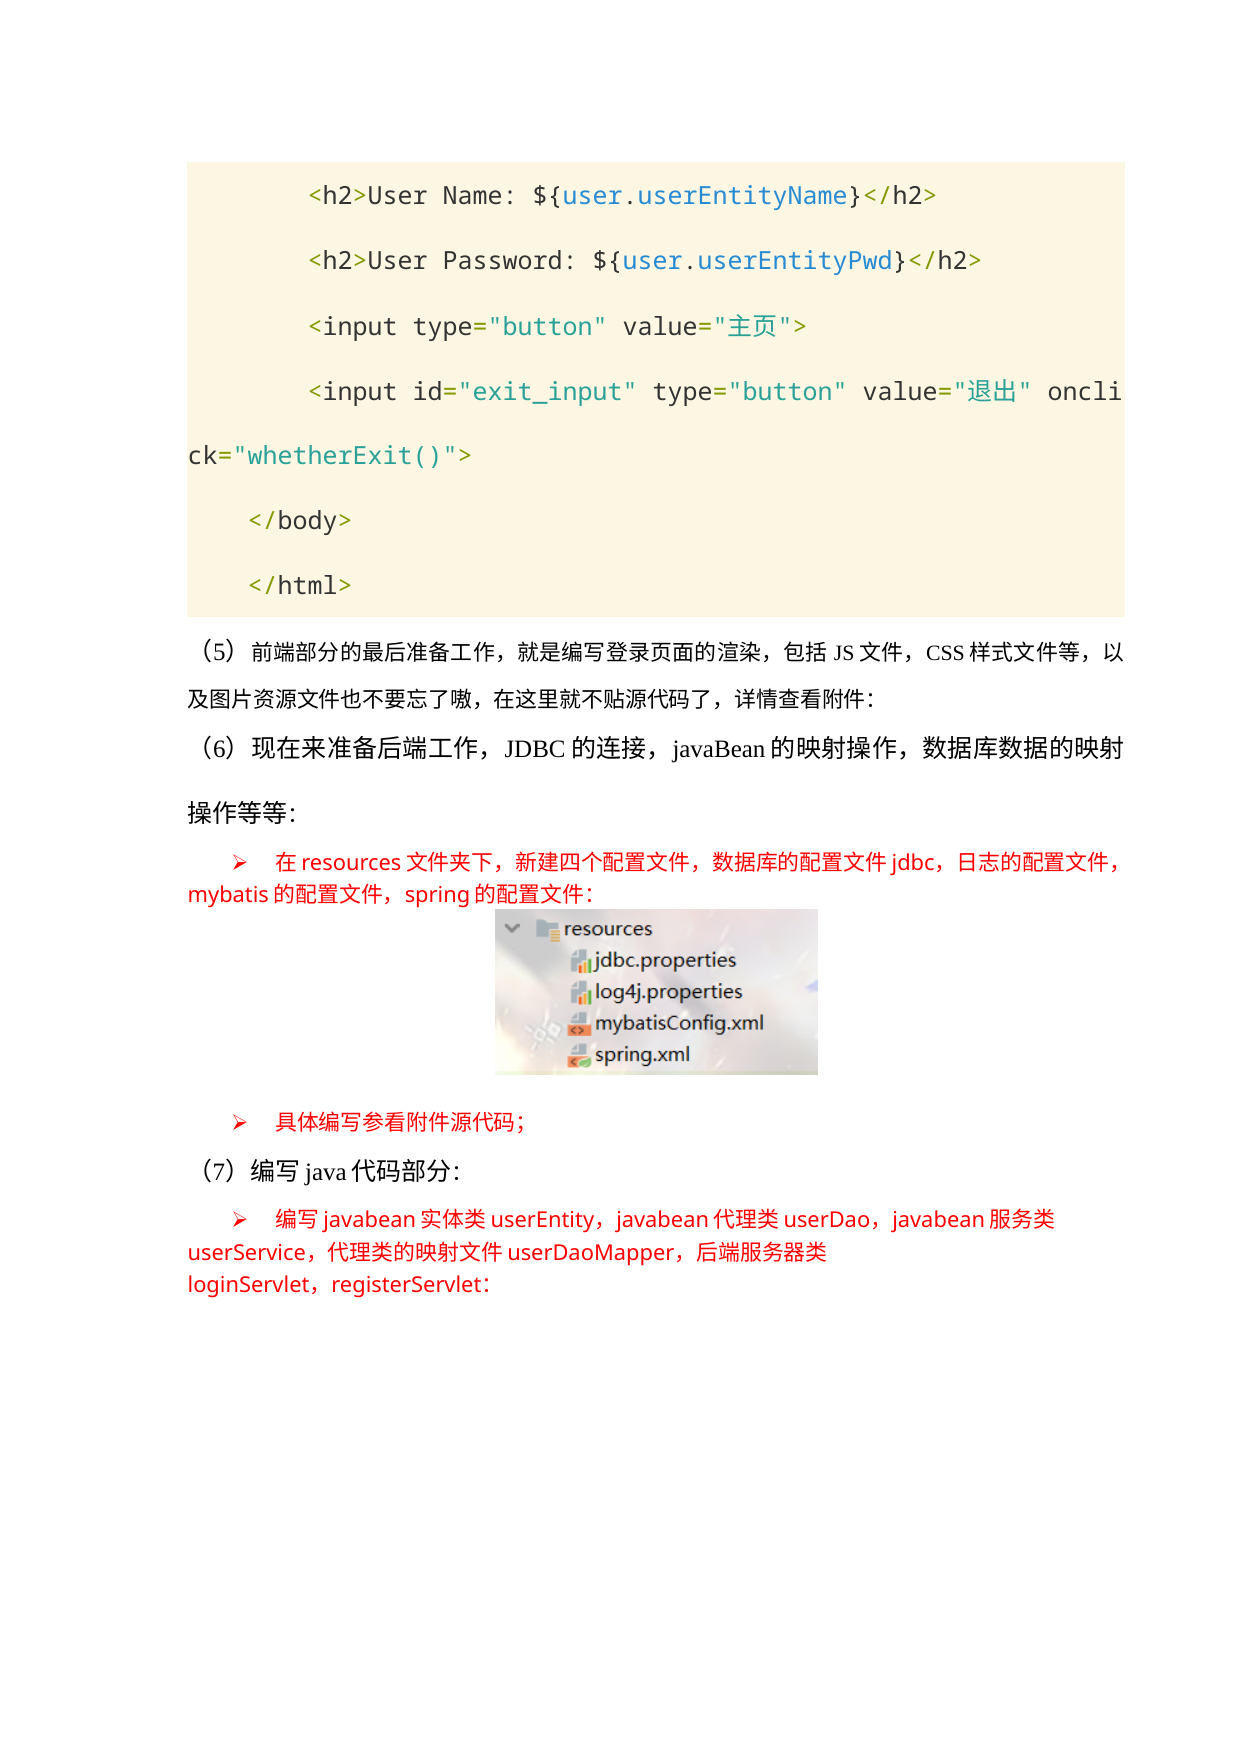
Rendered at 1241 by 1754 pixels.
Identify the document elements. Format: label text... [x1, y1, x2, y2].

text <input id="exit_input" type="button" value="退出" onclick="whetherExit()"> [187, 357, 1125, 487]
text </html> [187, 552, 1125, 617]
subtitle 编写javabean实体类userEntity，javabean代理类userDao，javabean服务类userService，代理类的映射文件userDaoMapper，后端服务器类loginServlet，registerServlet： [187, 1202, 1125, 1299]
text （7）编写java代码部分： [187, 1137, 1125, 1202]
text （6）现在来准备后端工作，JDBC的连接，javaBean的映射操作，数据库数据的映射操作等等： [187, 714, 1125, 844]
picture [495, 909, 818, 1075]
text （5）前端部分的最后准备工作，就是编写登录页面的渲染，包括JS文件，CSS样式文件等，以及图片资源文件也不要忘了嗷，在这里就不贴源代码了，详情查看附件： [187, 617, 1125, 714]
text <h2>User Name: ${user.userEntityName}</h2> [187, 162, 1125, 227]
text <input type="button" value="主页"> [187, 292, 1125, 357]
subtitle 在resources文件夹下，新建四个配置文件，数据库的配置文件jdbc，日志的配置文件，mybatis的配置文件，spring的配置文件： [187, 844, 1125, 909]
subtitle 具体编写参看附件源代码； [187, 1104, 1125, 1137]
text <h2>User Password: ${user.userEntityPwd}</h2> [187, 227, 1125, 292]
text </body> [187, 487, 1125, 552]
